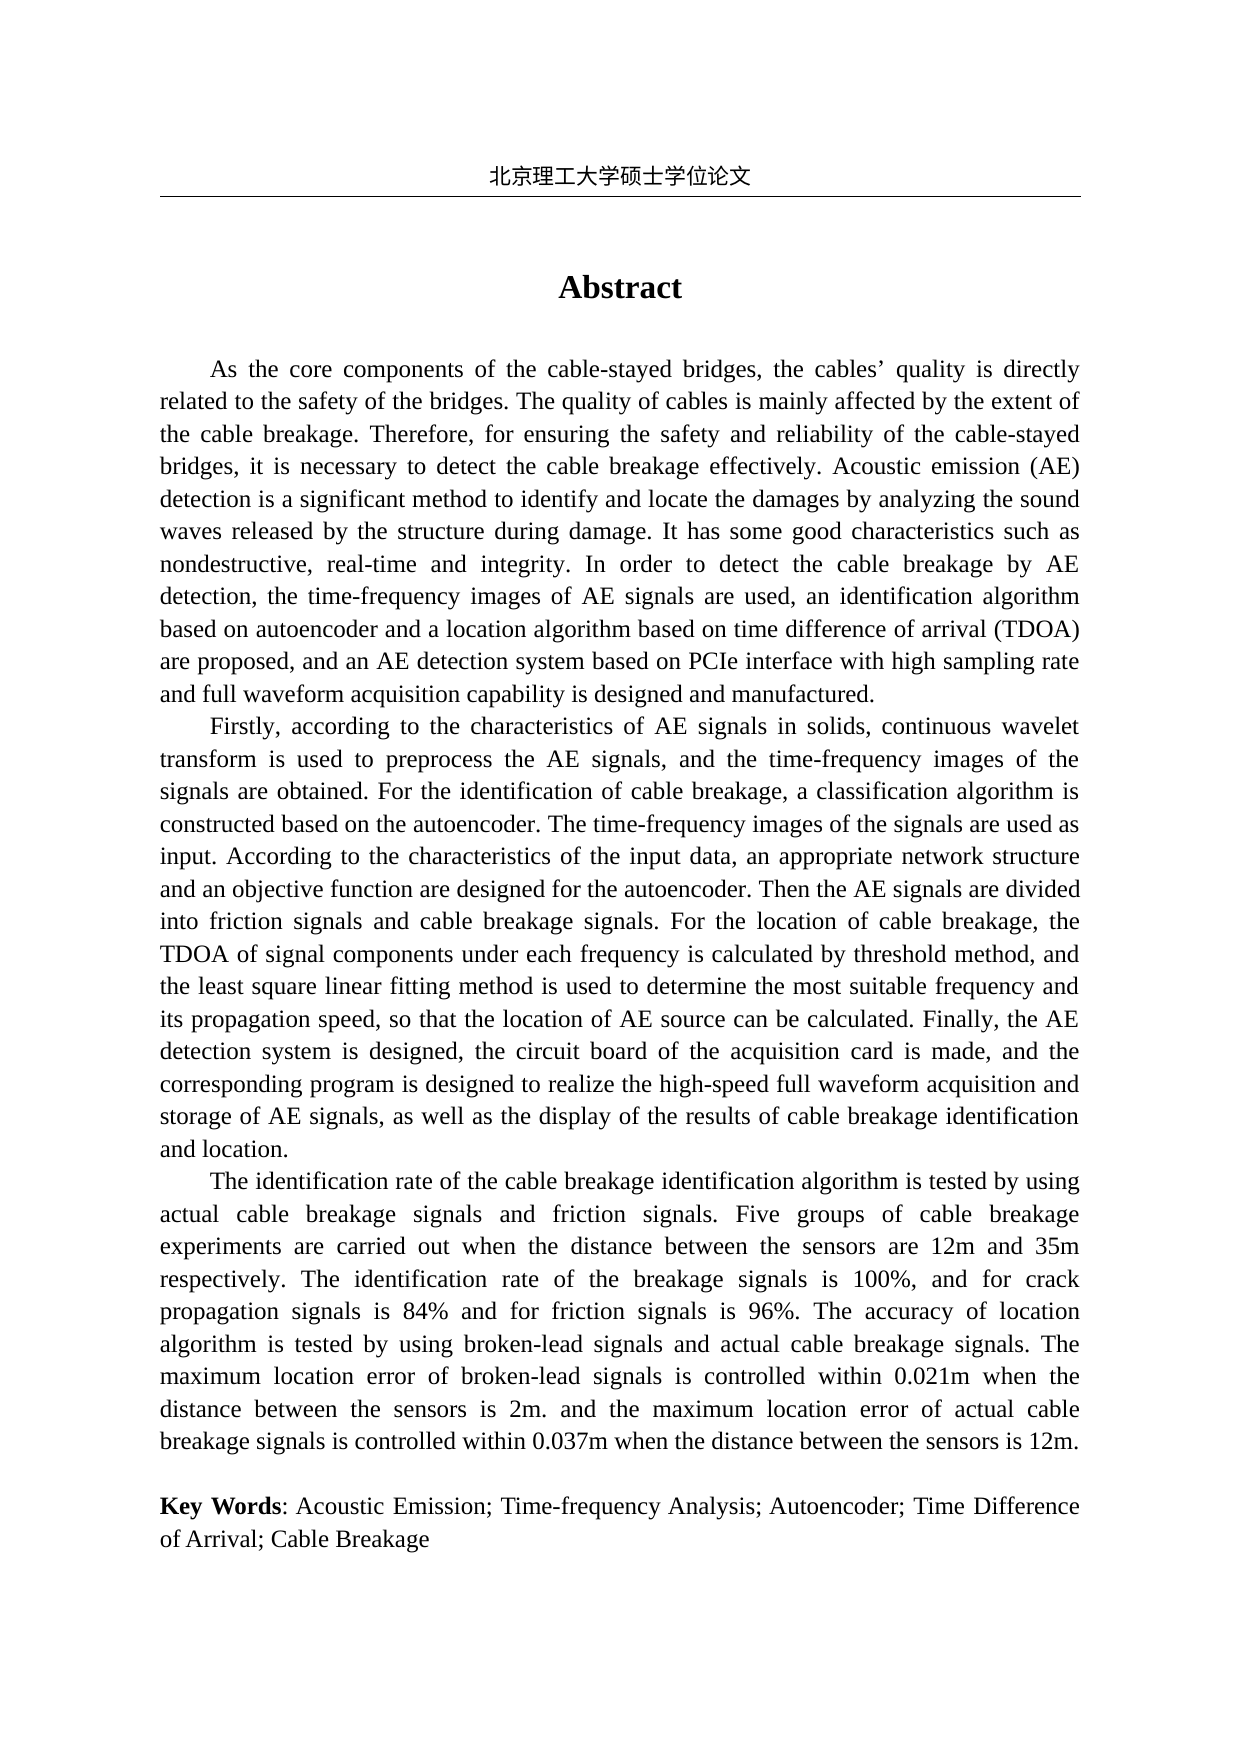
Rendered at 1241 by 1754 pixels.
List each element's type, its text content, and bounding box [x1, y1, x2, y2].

text As the core components of the cable-stayed bridges, the cables’ quality is directly related to the safety of the bridges. The quality of cables is mainly affected by the extent of the cable breakage. Therefore, for ensuring the safety and reliability of the cable-stayed bridges, it is necessary to detect the cable breakage effectively. Acoustic emission (AE) detection is a significant method to identify and locate the damages by analyzing the sound waves released by the structure during damage. It has some good characteristics such as nondestructive, real-time and integrity. In order to detect the cable breakage by AE detection, the time-frequency images of AE signals are used, an identification algorithm based on autoencoder and a location algorithm based on time difference of arrival (TDOA) are proposed, and an AE detection system based on PCIe interface with high sampling rate and full waveform acquisition capability is designed and manufactured. [159, 352, 1081, 709]
text The identification rate of the cable breakage identification algorithm is tested by using actual cable breakage signals and friction signals. Five groups of cable breakage experiments are carried out when the distance between the sensors are 12m and 35m respectively. The identification rate of the breakage signals is 100%, and for crack propagation signals is 84% and for friction signals is 96%. The accuracy of location algorithm is tested by using broken-lead signals and actual cable breakage signals. The maximum location error of broken-lead signals is controlled within 0.021m when the distance between the sensors is 2m. and the maximum location error of actual cable breakage signals is controlled within 0.037m when the distance between the sensors is 12m. [159, 1164, 1081, 1457]
text Key Words: Acoustic Emission; Time-frequency Analysis; Autoencoder; Time Difference of Arrival; Cable Breakage [159, 1489, 1081, 1554]
text Firstly, according to the characteristics of AE signals in solids, continuous wavelet transform is used to preprocess the AE signals, and the time-frequency images of the signals are obtained. For the identification of cable breakage, a classification algorithm is constructed based on the autoencoder. The time-frequency images of the signals are used as input. According to the characteristics of the input data, an appropriate network structure and an objective function are designed for the autoencoder. Then the AE signals are divided into friction signals and cable breakage signals. For the location of cable breakage, the TDOA of signal components under each frequency is calculated by threshold method, and the least square linear fitting method is used to determine the most suitable frequency and its propagation speed, so that the location of AE source can be calculated. Finally, the AE detection system is designed, the circuit board of the acquisition card is made, and the corresponding program is designed to realize the high-speed full waveform acquisition and storage of AE signals, as well as the display of the results of cable breakage identification and location. [159, 709, 1081, 1164]
text Abstract [159, 254, 1081, 319]
